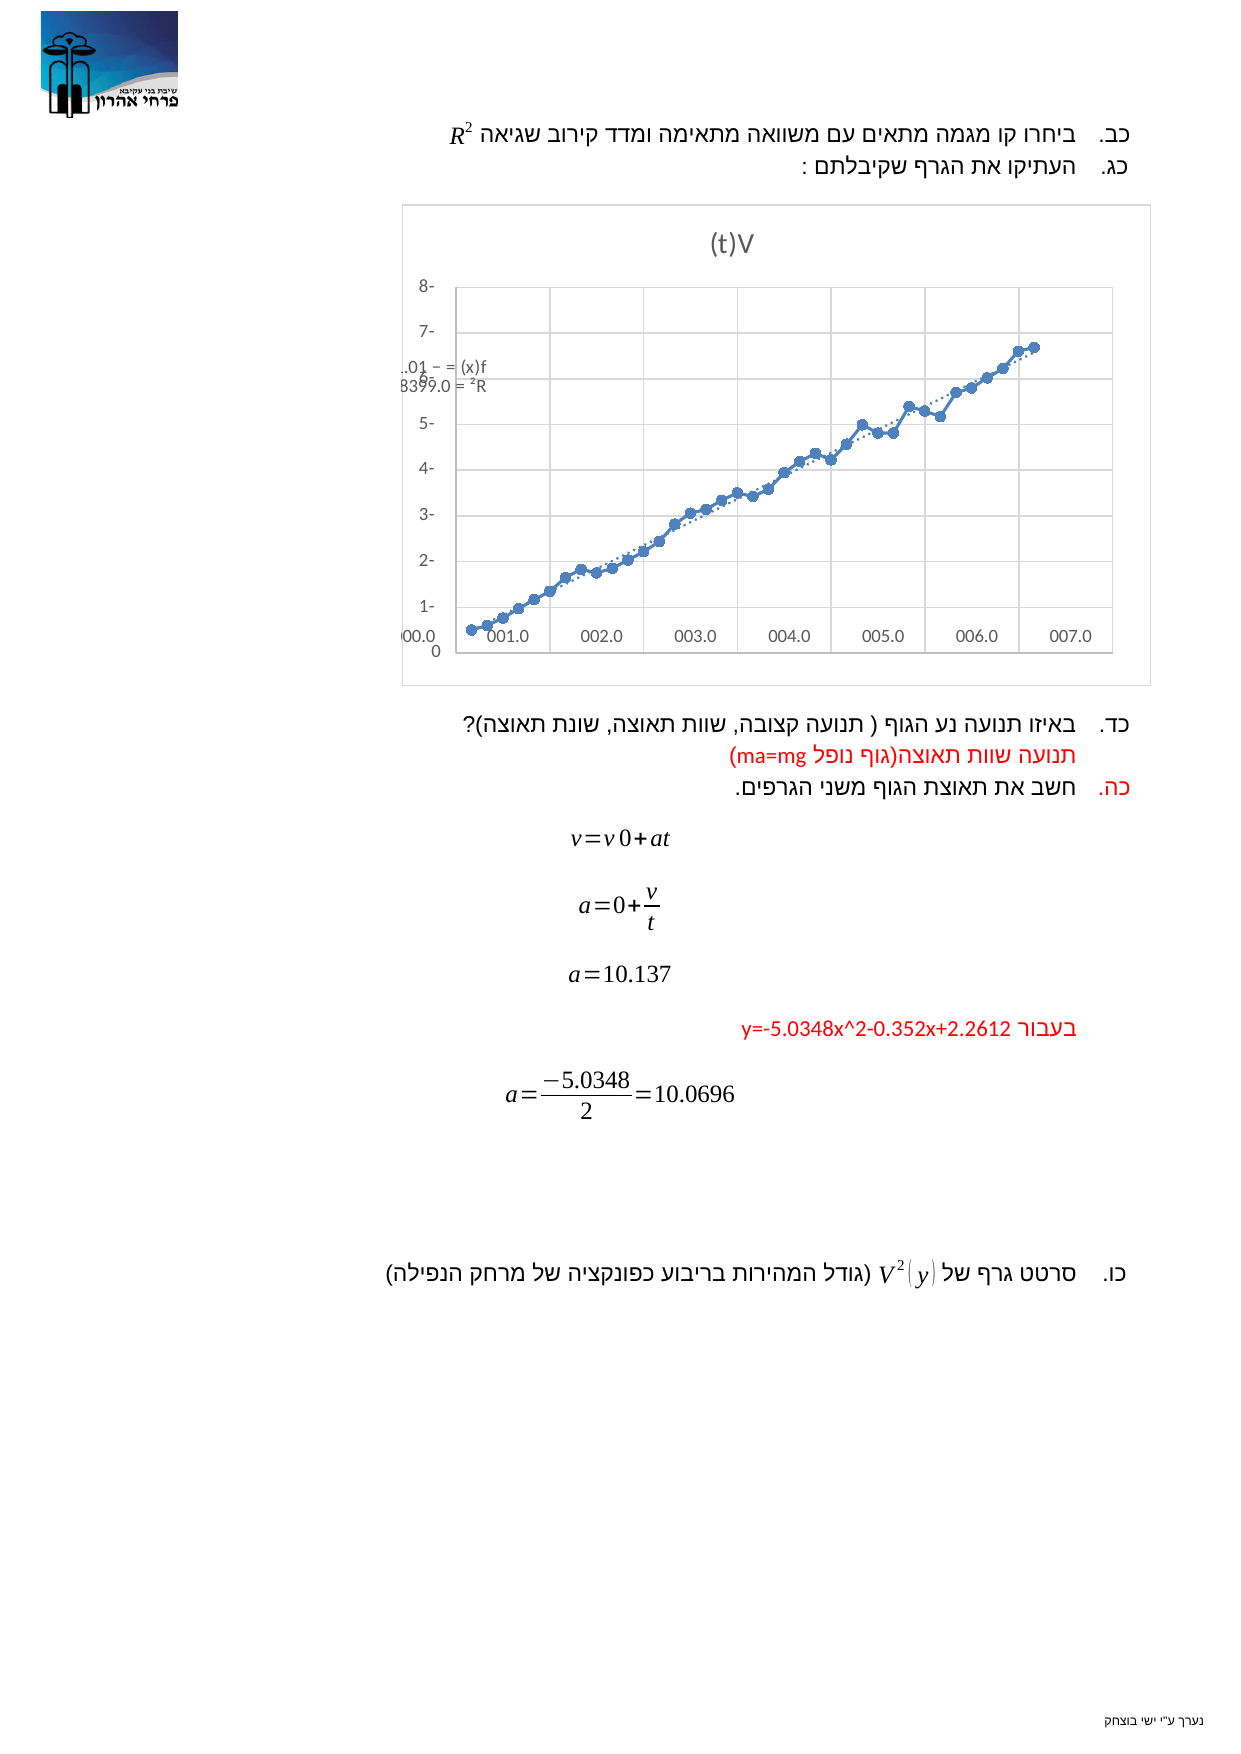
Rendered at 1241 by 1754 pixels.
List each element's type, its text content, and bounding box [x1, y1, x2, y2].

list באיזו תנועה נע הגוף ( תנועה קצובה, שוות תאוצה, שונת תאוצה)? [89, 711, 1114, 737]
list תנועה שוות תאוצה(גוף נופל ma=mg) [89, 741, 1077, 769]
list ביחרו קו מגמה מתאים עם משוואה מתאימה ומדד קירוב שגיאה [89, 118, 1114, 149]
list העתיקו את הגרף שקיבלתם : [89, 153, 1114, 179]
text בעבור y=-5.0348x^2-0.352x+2.2612 [89, 1014, 1152, 1042]
picture [40, 11, 178, 118]
picture [40, 55, 45, 63]
list חשב את תאוצת הגוף משני הגרפים. [89, 773, 1114, 800]
list סרטט גרף של (גודל המהירות בריבוע כפונקציה של מרחק הנפילה) [89, 1257, 1114, 1289]
